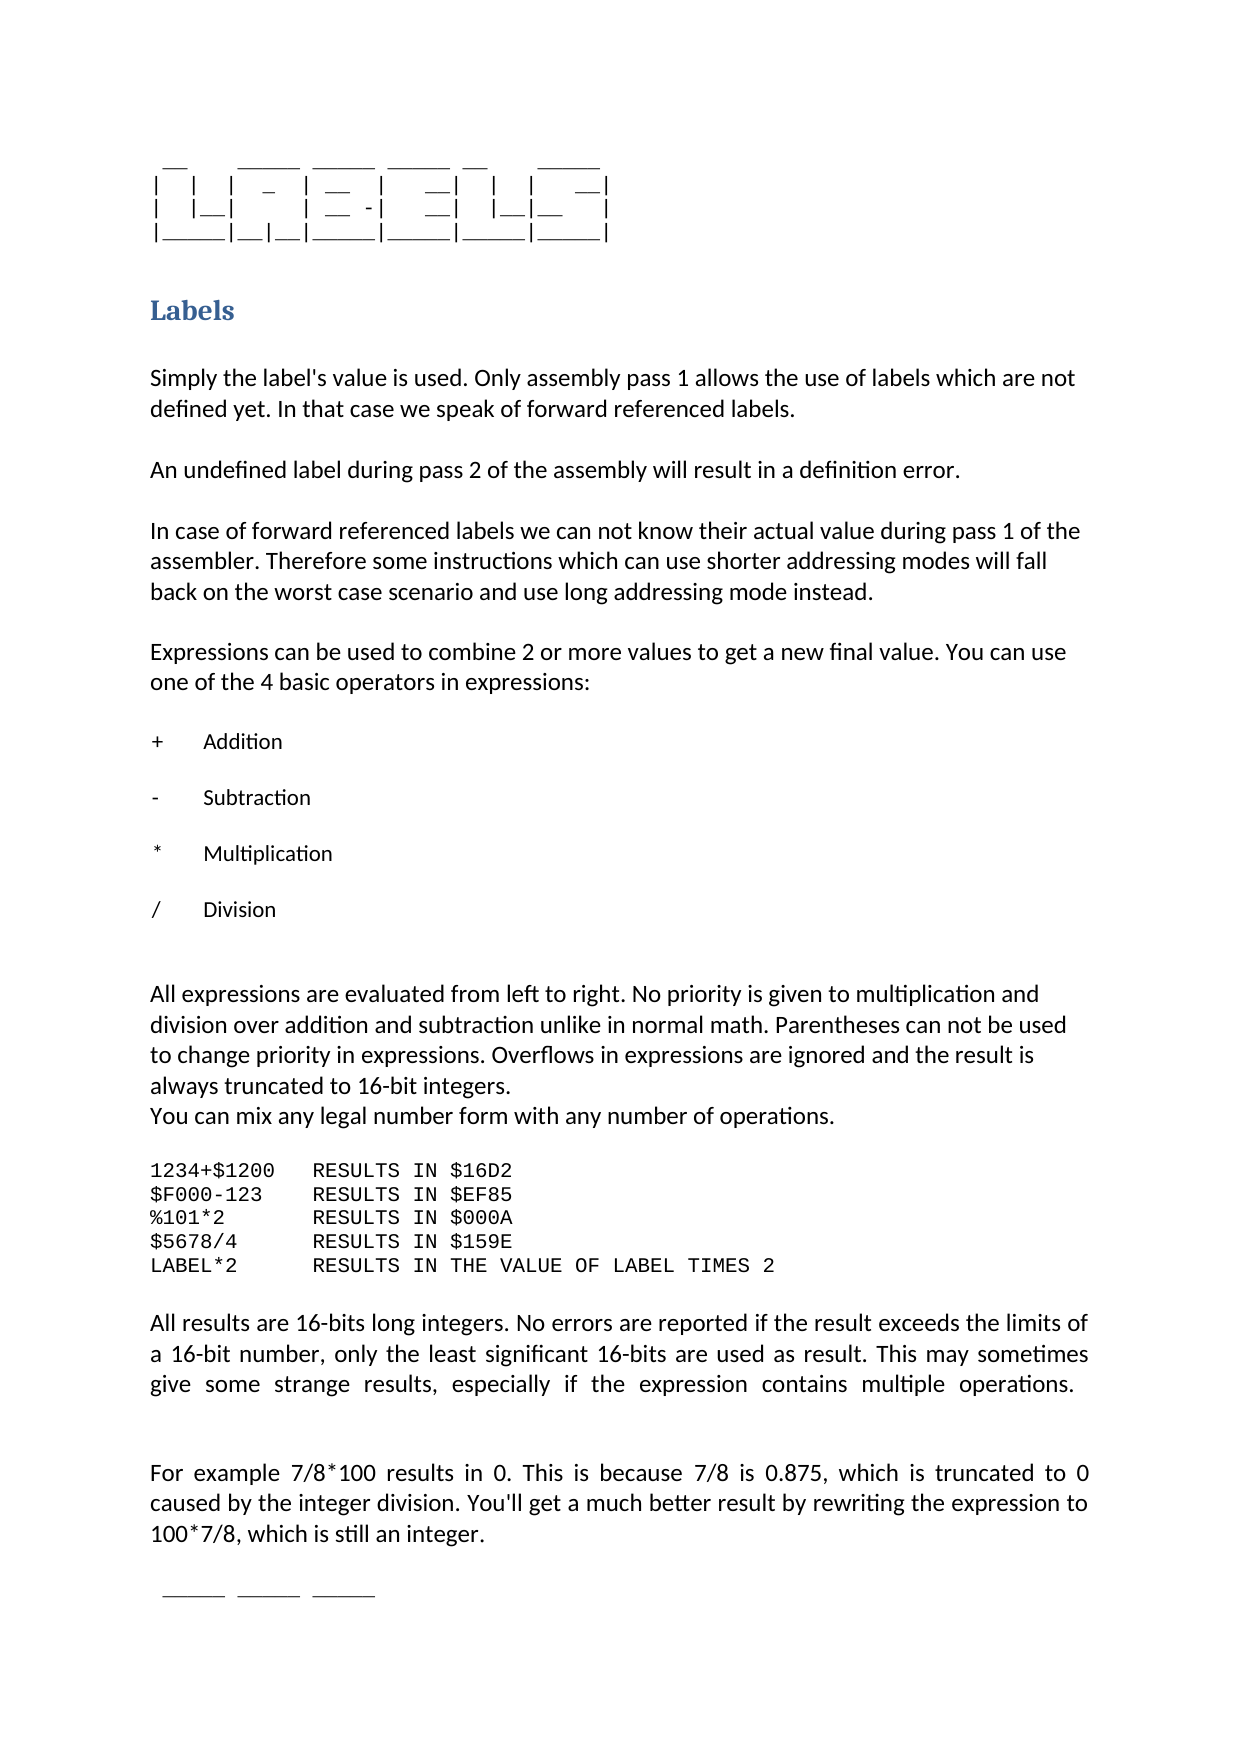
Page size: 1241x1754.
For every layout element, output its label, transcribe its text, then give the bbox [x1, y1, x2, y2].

text _____ _____ _____ [150, 1578, 1090, 1601]
text __ _____ _____ _____ __ _____ [150, 150, 1090, 174]
table_cell Multiplication [202, 838, 339, 893]
text Expressions can be used to combine 2 or more values to get a new final value. You can use one of the 4 basic operators in expressions: [150, 636, 1090, 697]
table_cell - [150, 782, 202, 837]
table_cell Subtraction [202, 782, 339, 837]
text All expressions are evaluated from left to right. No priority is given to multiplication and division over addition and subtraction unlike in normal math. Parentheses can not be used to change priority in expressions. Overflows in expressions are ignored and the result is always truncated to 16-bit integers. You can mix any legal number form with any number of operations. [150, 978, 1090, 1131]
table_cell Division [202, 893, 339, 949]
table_cell / [150, 893, 202, 949]
table_cell * [150, 838, 202, 893]
table_header Addition [202, 726, 339, 782]
text All results are 16-bits long integers. No errors are reported if the result exceeds the limits of a 16-bit number, only the least significant 16-bits are used as result. This may sometimes give some strange results, especially if the expression contains multiple operations. [150, 1307, 1090, 1428]
text %101*2 RESULTS IN $000A [150, 1207, 1090, 1231]
text $F000-123 RESULTS IN $EF85 [150, 1184, 1090, 1207]
text $5678/4 RESULTS IN $159E [150, 1231, 1090, 1255]
table_header + [150, 726, 202, 782]
text LABEL*2 RESULTS IN THE VALUE OF LABEL TIMES 2 [150, 1255, 1090, 1278]
text | |__| | __ -| __| |__|__ | [150, 197, 1090, 221]
text | | | _ | __ | __| | | __| [150, 174, 1090, 197]
text |_____|__|__|_____|_____|_____|_____| [150, 221, 1090, 244]
text Simply the label's value is used. Only assembly pass 1 allows the use of labels which are not defined yet. In that case we speak of forward referenced labels. An undefined label during pass 2 of the assembly will result in a definition error. In case of forward referenced labels we can not know their actual value during pass 1 of the assembler. Therefore some instructions which can use shorter addressing modes will fall back on the worst case scenario and use long addressing mode instead. [150, 362, 1090, 606]
text 1234+$1200 RESULTS IN $16D2 [150, 1160, 1090, 1184]
subtitle Labels [150, 294, 1090, 328]
text For example 7/8*100 results in 0. This is because 7/8 is 0.875, which is truncated to 0 caused by the integer division. You'll get a much better result by rewriting the expression to 100*7/8, which is still an integer. [150, 1457, 1090, 1548]
